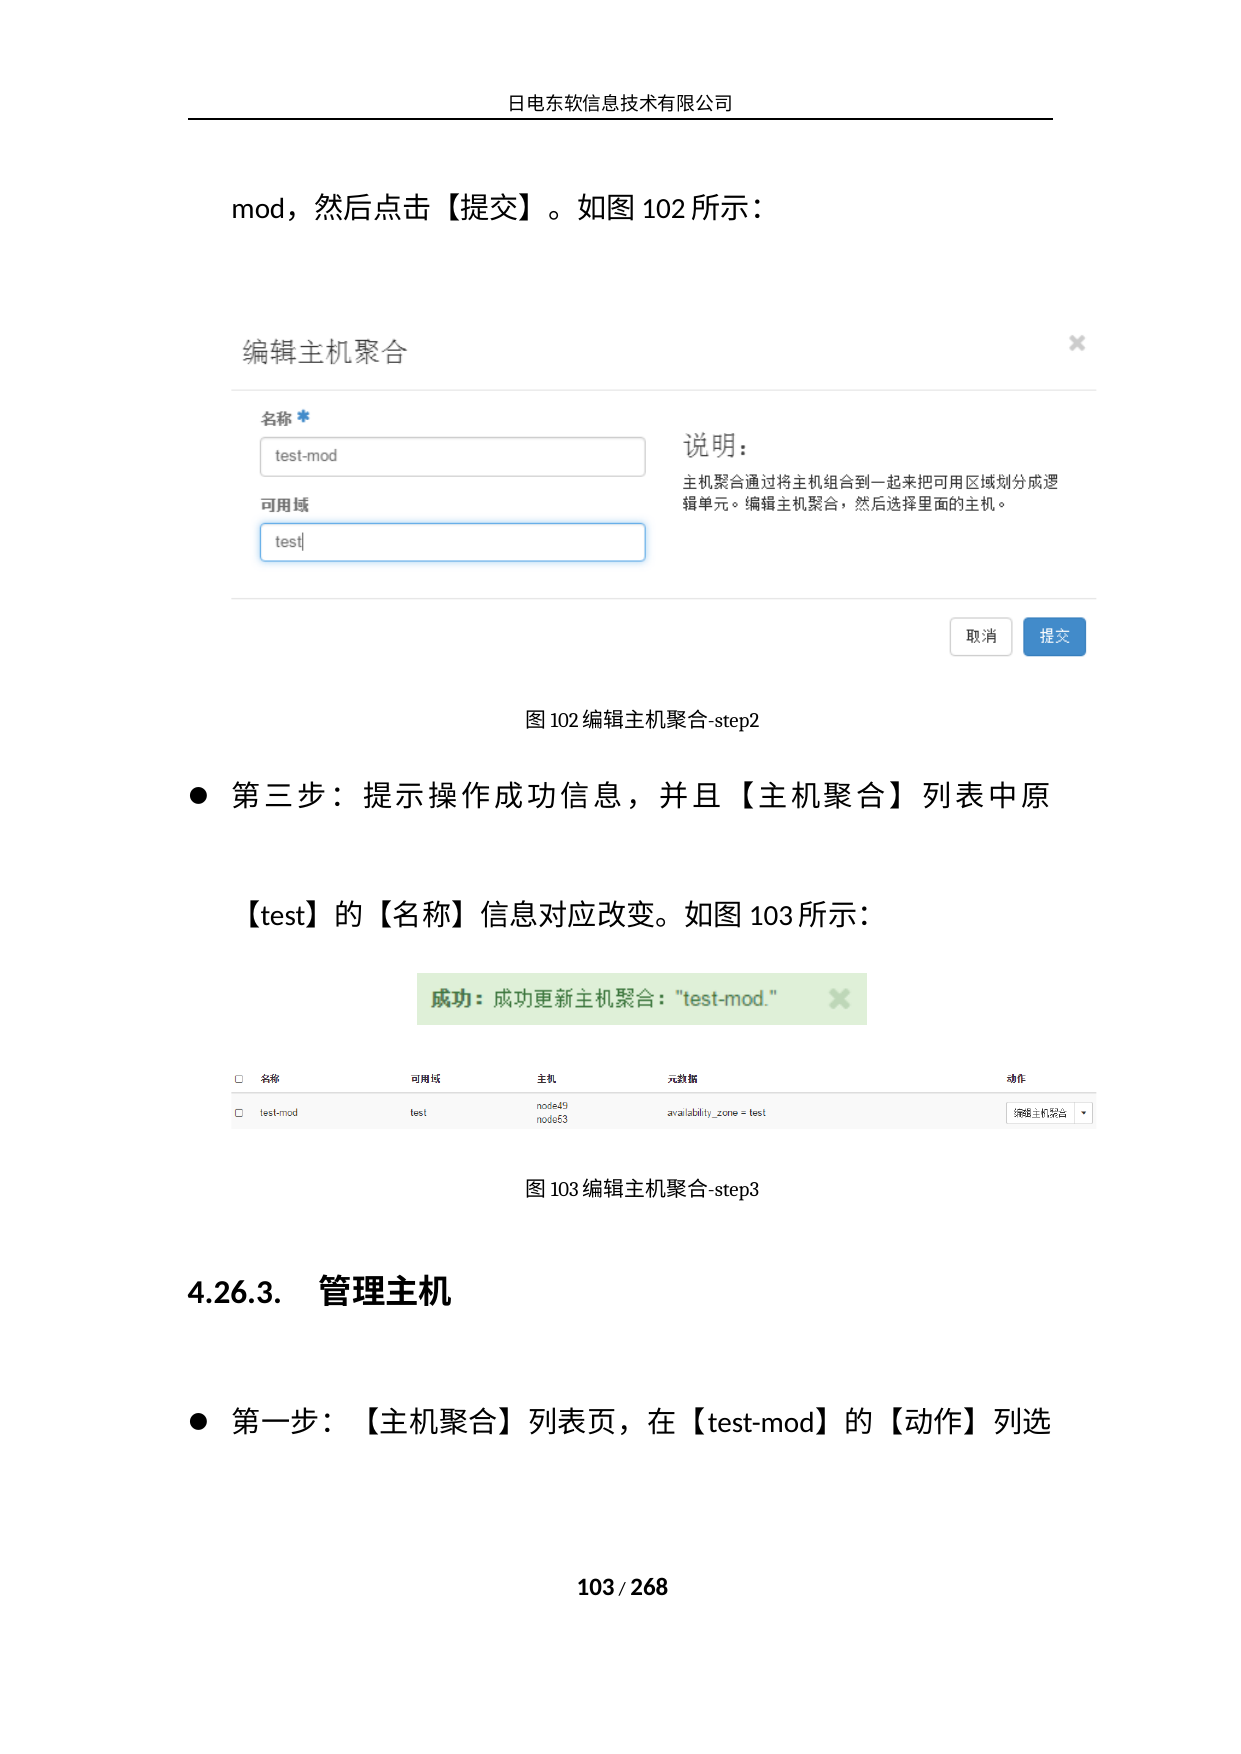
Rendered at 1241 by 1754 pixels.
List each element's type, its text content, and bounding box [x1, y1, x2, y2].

subtitle 管理主机 [187, 1250, 1053, 1329]
picture [231, 1070, 1097, 1129]
list 第三步：提示操作成功信息，并且【主机聚合】列表中原【test】的【名称】信息对应改变。如图103所示： [187, 754, 1053, 952]
text 图 102编辑主机聚合-step2 [231, 699, 1053, 739]
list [187, 1380, 1053, 1459]
picture [417, 973, 867, 1025]
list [187, 166, 1053, 245]
picture [231, 324, 1097, 666]
text 图 103编辑主机聚合-step3 [231, 1168, 1053, 1207]
